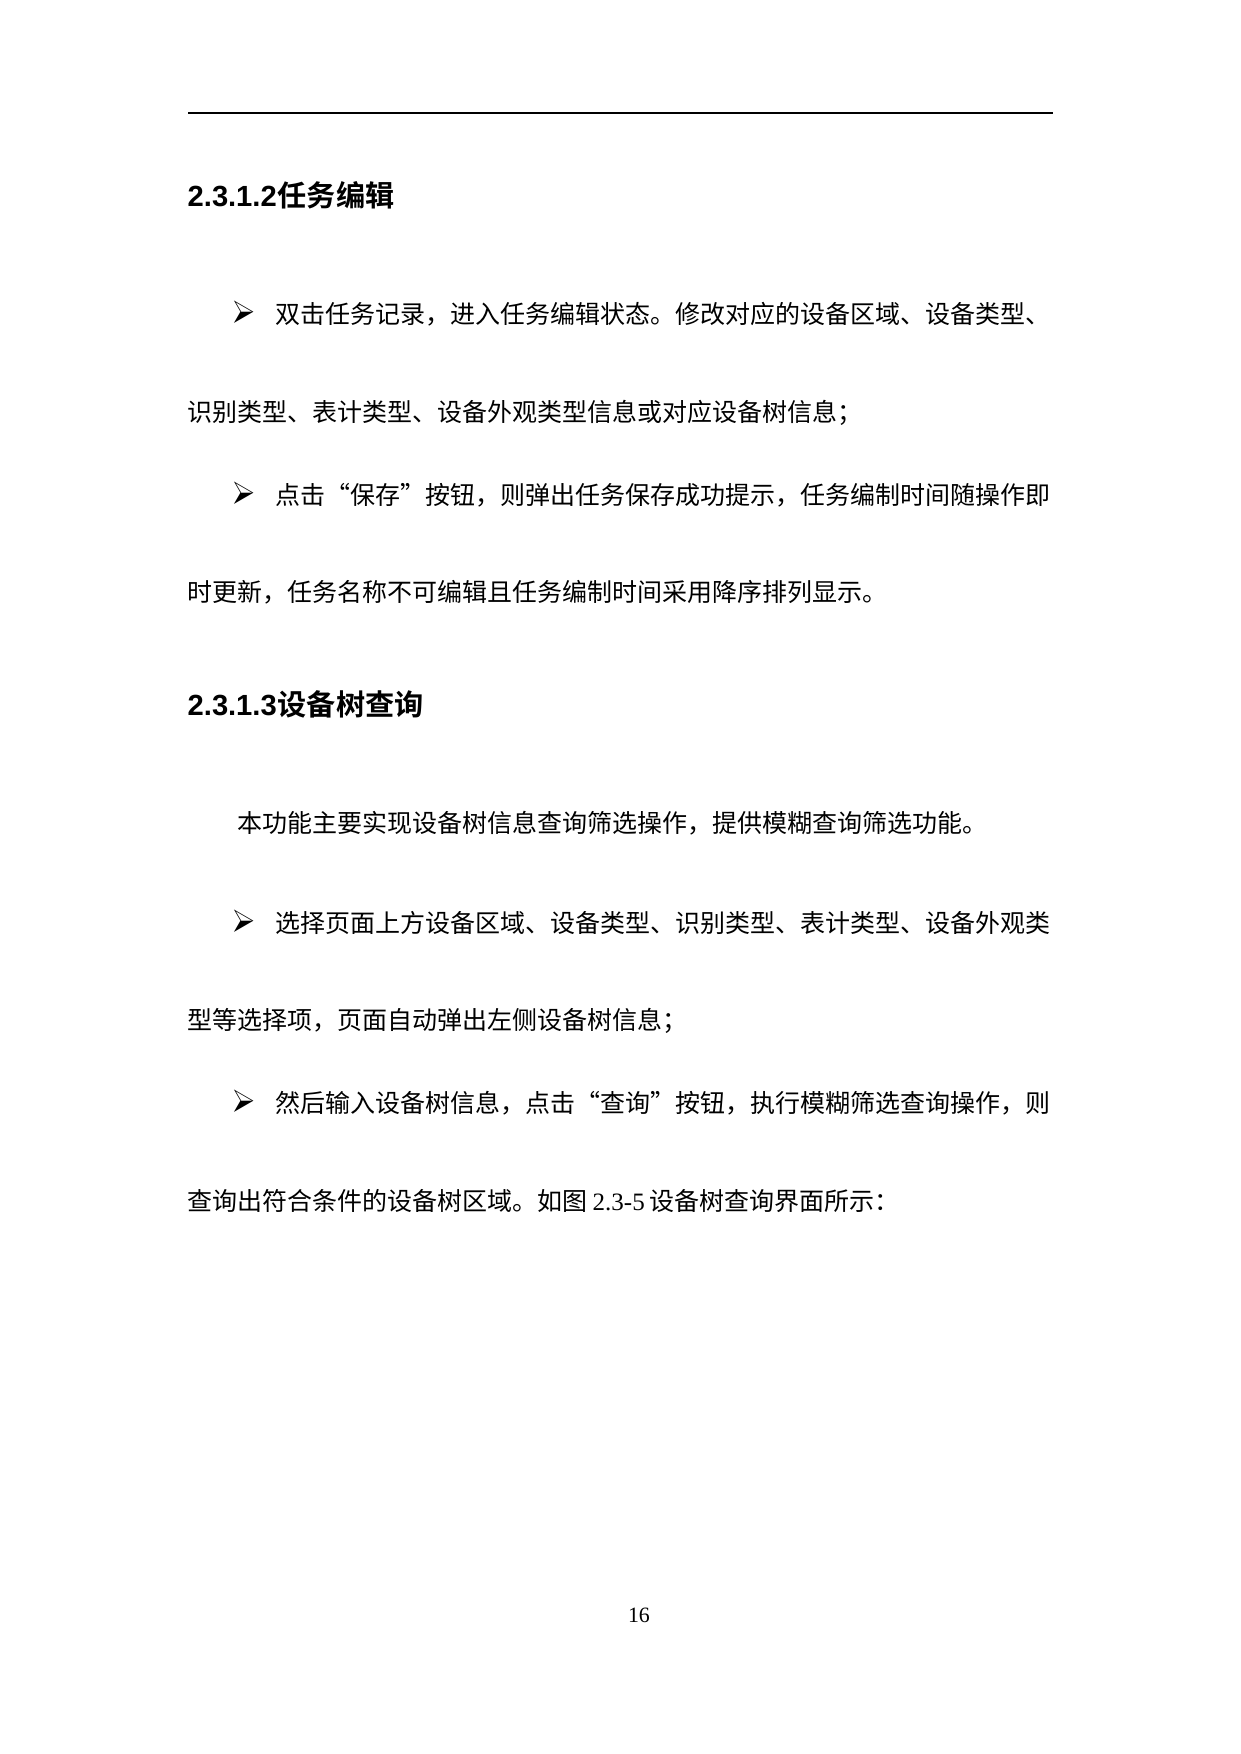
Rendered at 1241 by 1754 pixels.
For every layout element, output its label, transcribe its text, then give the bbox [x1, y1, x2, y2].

subtitle 任务编辑 [187, 161, 1053, 226]
list 然后输入设备树信息，点击“查询”按钮，执行模糊筛选查询操作，则查询出符合条件的设备树区域。如图2.3-5设备树查询界面所示： [187, 1069, 1053, 1232]
subtitle 设备树查询 [187, 671, 1053, 736]
list 点击“保存”按钮，则弹出任务保存成功提示，任务编制时间随操作即时更新，任务名称不可编辑且任务编制时间采用降序排列显示。 [187, 461, 1053, 623]
list 选择页面上方设备区域、设备类型、识别类型、表计类型、设备外观类型等选择项，页面自动弹出左侧设备树信息； [187, 889, 1053, 1051]
text 本功能主要实现设备树信息查询筛选操作，提供模糊查询筛选功能。 [187, 789, 1053, 854]
list 双击任务记录，进入任务编辑状态。修改对应的设备区域、设备类型、识别类型、表计类型、设备外观类型信息或对应设备树信息； [187, 280, 1053, 443]
